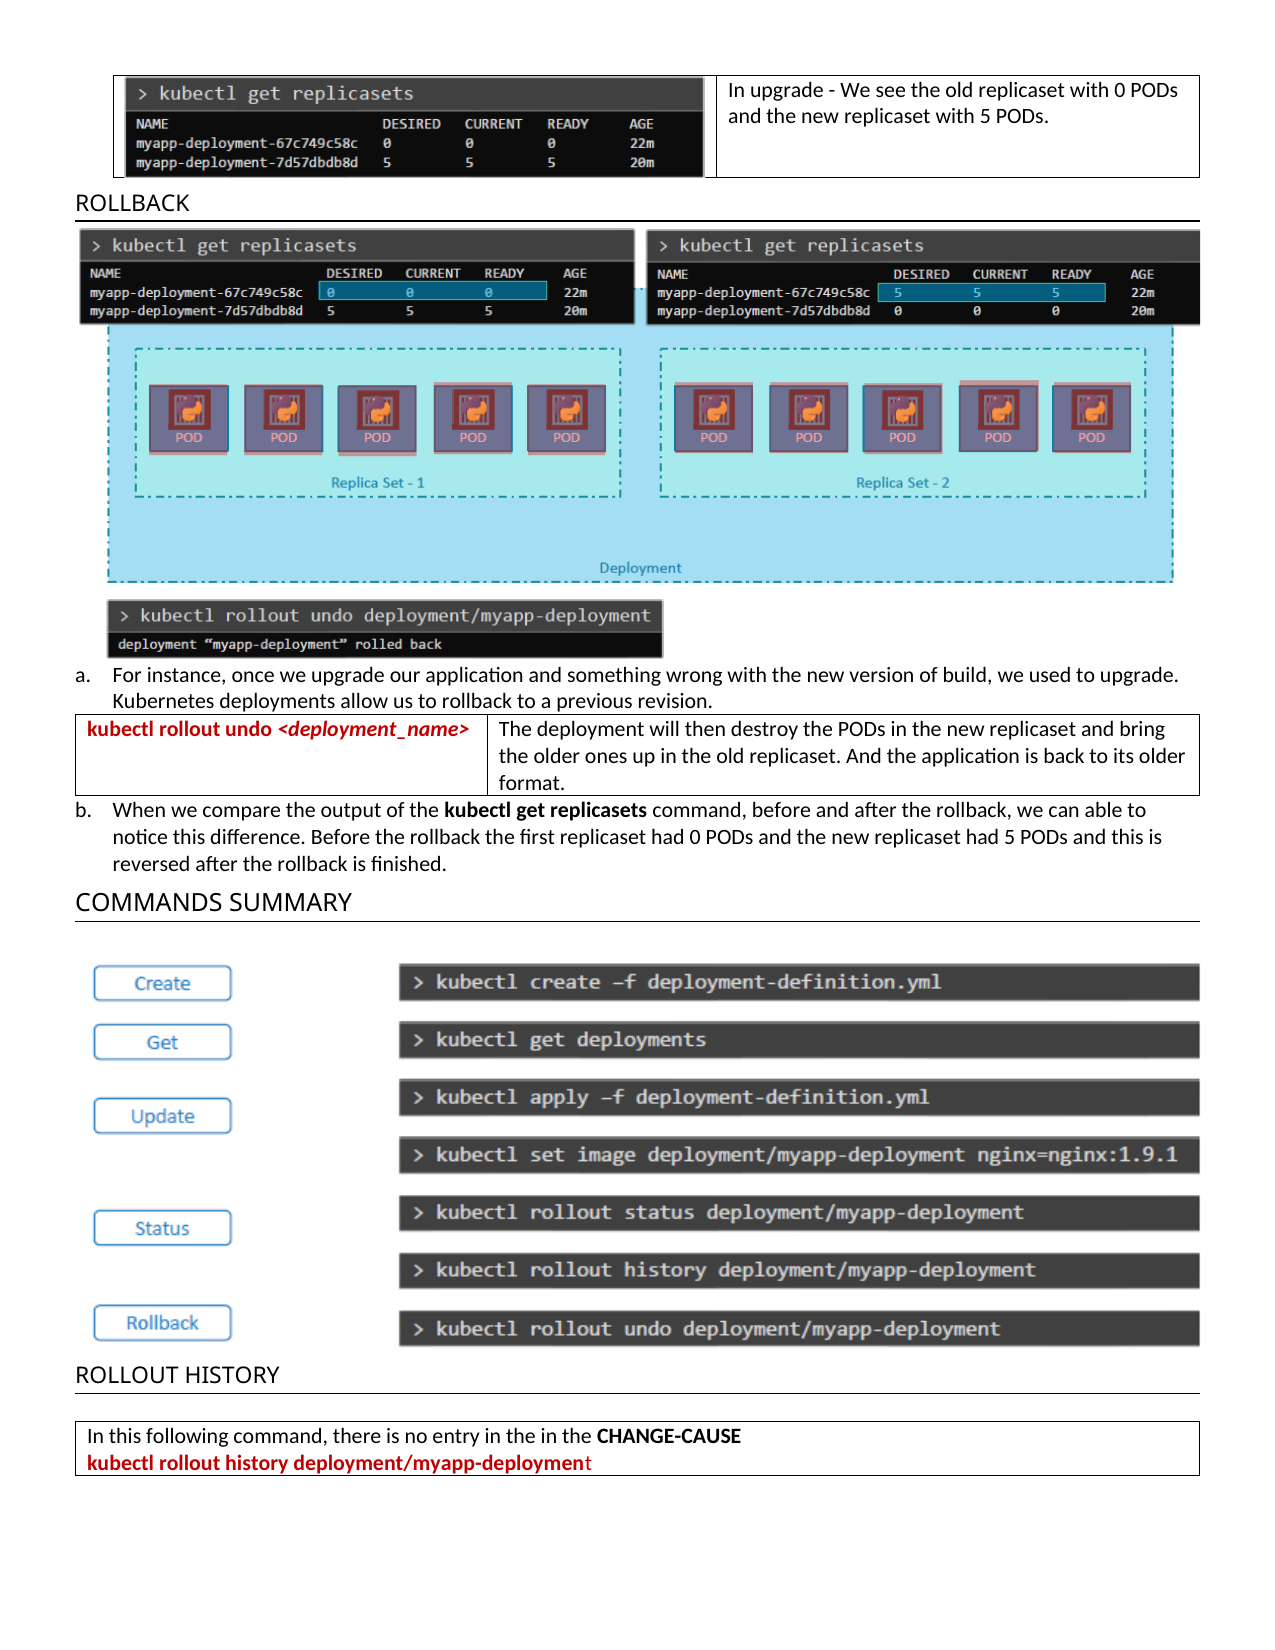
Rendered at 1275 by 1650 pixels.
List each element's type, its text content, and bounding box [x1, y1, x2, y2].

subtitle ROLLOUT HISTORY [75, 1359, 1200, 1393]
picture [75, 222, 1200, 661]
table_header kubectl rollout undo <deployment_name> [76, 715, 487, 795]
subtitle ROLLBACK [75, 187, 1200, 220]
list For instance, once we upgrade our application and something wrong with the new version of build, we used to upgrade. Kubernetes deployments allow us to rollback to a previous revision. [75, 661, 1200, 714]
list When we compare the output of the kubectl get replicasets command, before and after the rollback, we can able to notice this difference. Before the rollback the first replicaset had 0 PODs and the new replicaset had 5 PODs and this is reversed after the rollback is finished. [75, 796, 1200, 876]
table_header In this following command, there is no entry in the in the CHANGE-CAUSE kubectl rollout history deployment/myapp-deployment [76, 1422, 1199, 1475]
picture [75, 949, 1200, 1352]
table_header [706, 76, 716, 177]
table_header In upgrade - We see the old replicaset with 0 PODs and the new replicaset with 5 PODs. [717, 76, 1199, 177]
table_header [114, 76, 124, 177]
picture [124, 76, 706, 178]
table_header The deployment will then destroy the PODs in the new replicaset and bring the older ones up in the old replicaset. And the application is back to its older format. [488, 715, 1199, 795]
subtitle COMMANDS SUMMARY [75, 885, 1200, 921]
